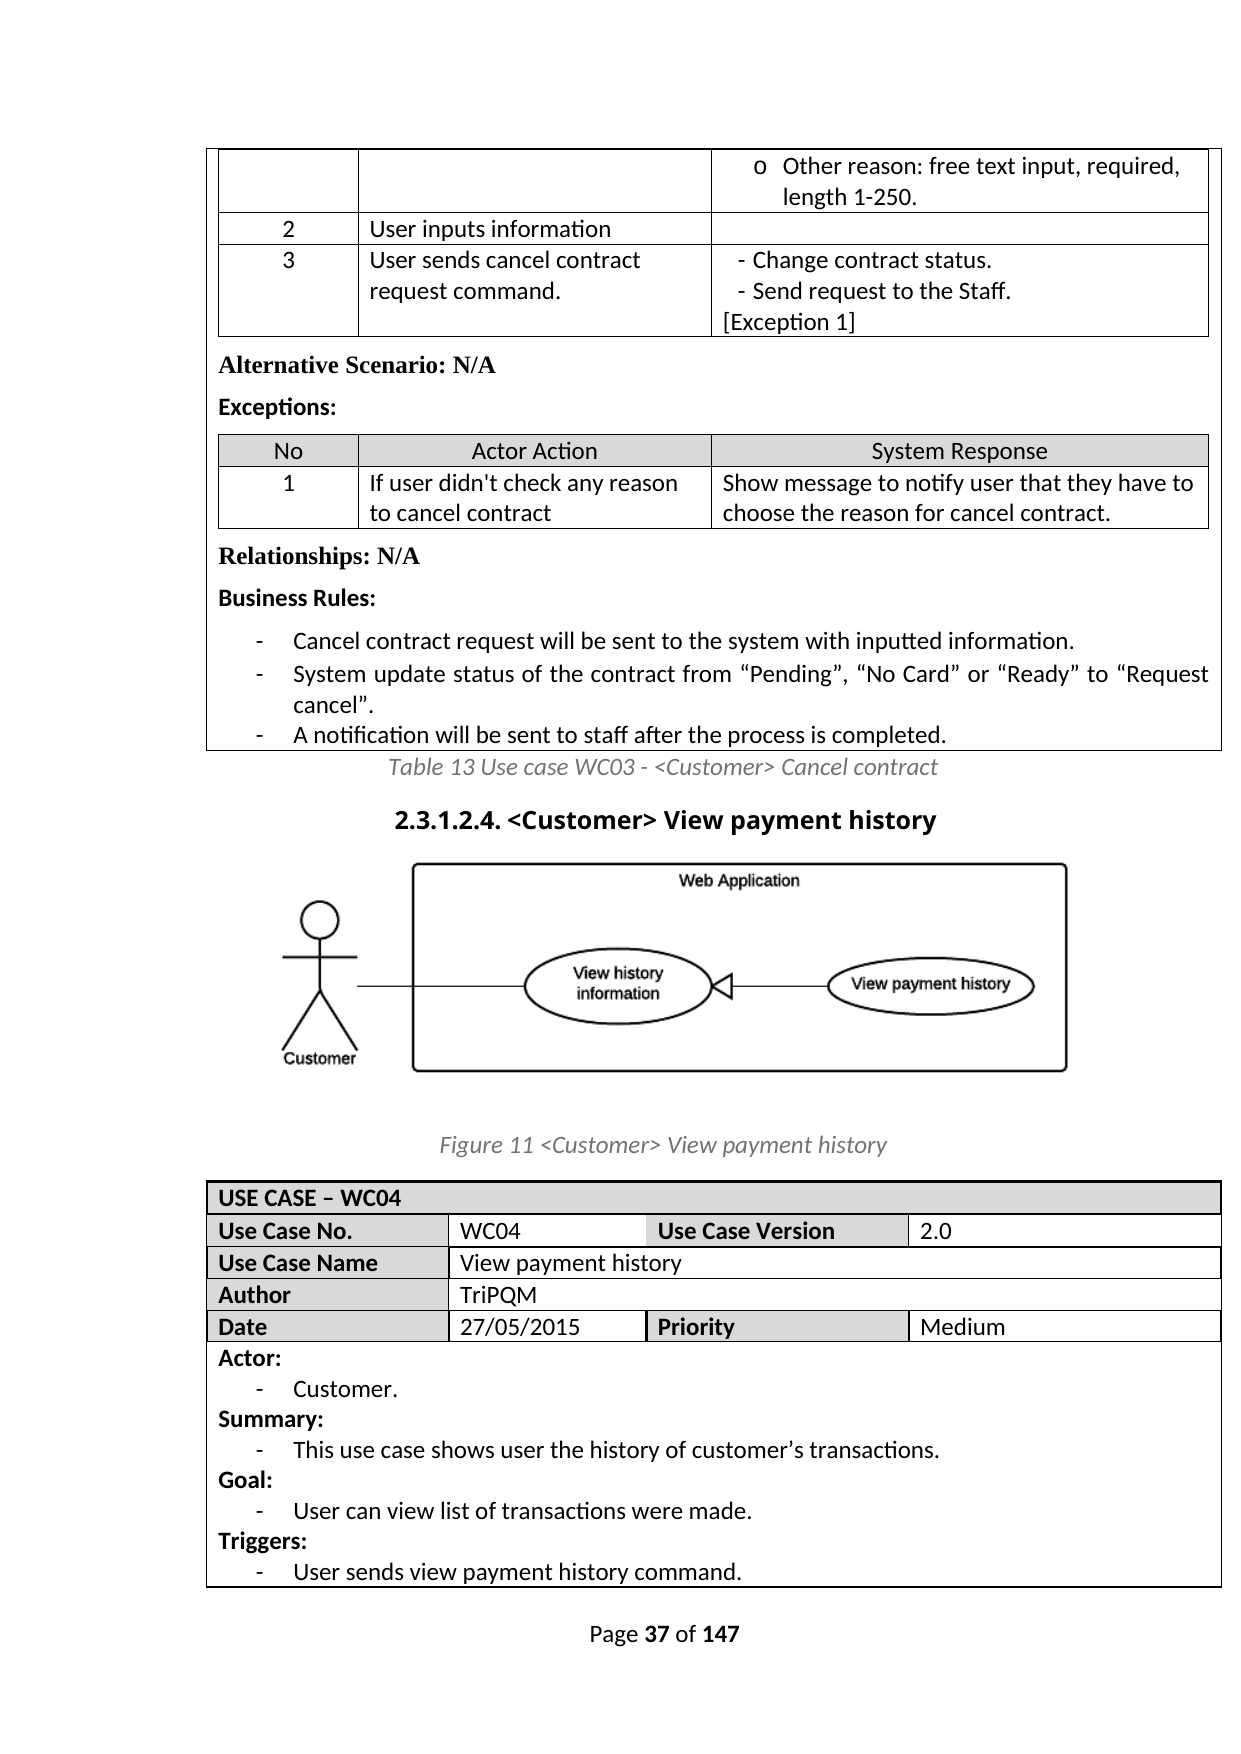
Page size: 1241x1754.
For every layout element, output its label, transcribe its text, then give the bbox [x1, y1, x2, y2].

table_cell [207, 149, 1221, 750]
table_cell 27/05/2015 [450, 1311, 645, 1341]
table_cell Use Case No. [207, 1215, 448, 1246]
table_cell Date [208, 1311, 448, 1341]
subtitle <Customer> View payment history [394, 802, 1122, 836]
table_cell Use Case Version [646, 1215, 908, 1246]
table_cell TriPQM [449, 1279, 1221, 1310]
text Table 13 Use case WC03 - <Customer> Cancel contract [207, 751, 1122, 782]
picture [244, 839, 1085, 1110]
table_cell Use Case Name [208, 1247, 448, 1278]
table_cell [207, 1342, 1221, 1586]
table_cell View payment history [450, 1248, 1220, 1278]
table_cell Priority [648, 1311, 908, 1341]
table_cell 2.0 [909, 1215, 1221, 1246]
table_cell Author [207, 1279, 448, 1310]
table_cell WC04 [449, 1215, 646, 1246]
table_cell Medium [910, 1311, 1220, 1341]
table_header USE CASE – WC04 [208, 1183, 1220, 1213]
